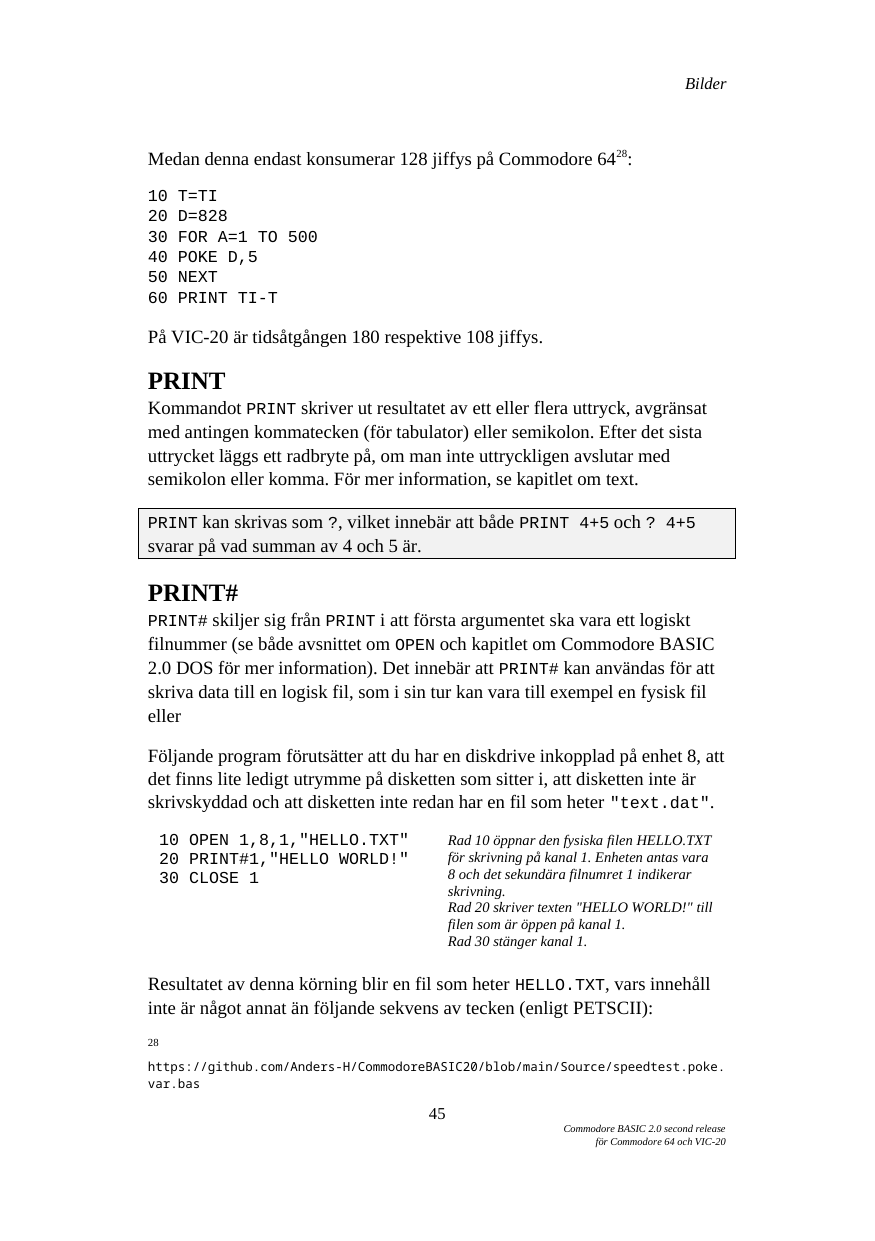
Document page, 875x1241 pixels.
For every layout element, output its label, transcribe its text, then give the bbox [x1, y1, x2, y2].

text PRINT# skiljer sig från PRINT i att första argumentet ska vara ett logiskt filnummer (se både avsnittet om OPEN och kapitlet om Commodore BASIC 2.0 DOS för mer information). Det innebär att PRINT# kan användas för att skriva data till en logisk fil, som i sin tur kan vara till exempel en fysisk fil eller [148, 609, 726, 726]
text På VIC-20 är tidsåtgången 180 respektive 108 jiffys. [148, 326, 726, 348]
table_header Rad 10 öppnar den fysiska filen HELLO.TXT för skrivning på kanal 1. Enheten antas vara 8 och det sekundära filnumret 1 indikerar skrivning. Rad 20 skriver texten "HELLO WORLD!" till filen som är öppen på kanal 1. Rad 30 stänger kanal 1. [436, 832, 725, 949]
text PRINT kan skrivas som ?, vilket innebär att både PRINT 4+5 och ? 4+5 svarar på vad summan av 4 och 5 är. [139, 509, 735, 558]
table_header 10 OPEN 1,8,1,"HELLO.TXT" 20 PRINT#1,"HELLO WORLD!" 30 CLOSE 1 [148, 832, 436, 949]
subtitle PRINT [148, 366, 726, 395]
text Kommandot PRINT skriver ut resultatet av ett eller flera uttryck, avgränsat med antingen kommatecken (för tabulator) eller semikolon. Efter det sista uttrycket läggs ett radbryte på, om man inte uttryckligen avslutar med semikolon eller komma. För mer information, se kapitlet om text. [148, 397, 726, 489]
text Medan denna endast konsumerar 128 jiffys på Commodore 64: [148, 148, 726, 169]
text Resultatet av denna körning blir en fil som heter HELLO.TXT, vars innehåll inte är något annat än följande sekvens av tecken (enligt PETSCII): [148, 949, 726, 1018]
text 10 T=TI 20 D=828 30 FOR A=1 TO 500 40 POKE D,5 50 NEXT 60 PRINT TI-T [148, 188, 726, 308]
subtitle PRINT# [148, 578, 726, 607]
text Följande program förutsätter att du har en diskdrive inkopplad på enhet 8, att det finns lite ledigt utrymme på disketten som sitter i, att disketten inte är skrivskyddad och att disketten inte redan har en fil som heter "text.dat". [148, 744, 726, 813]
